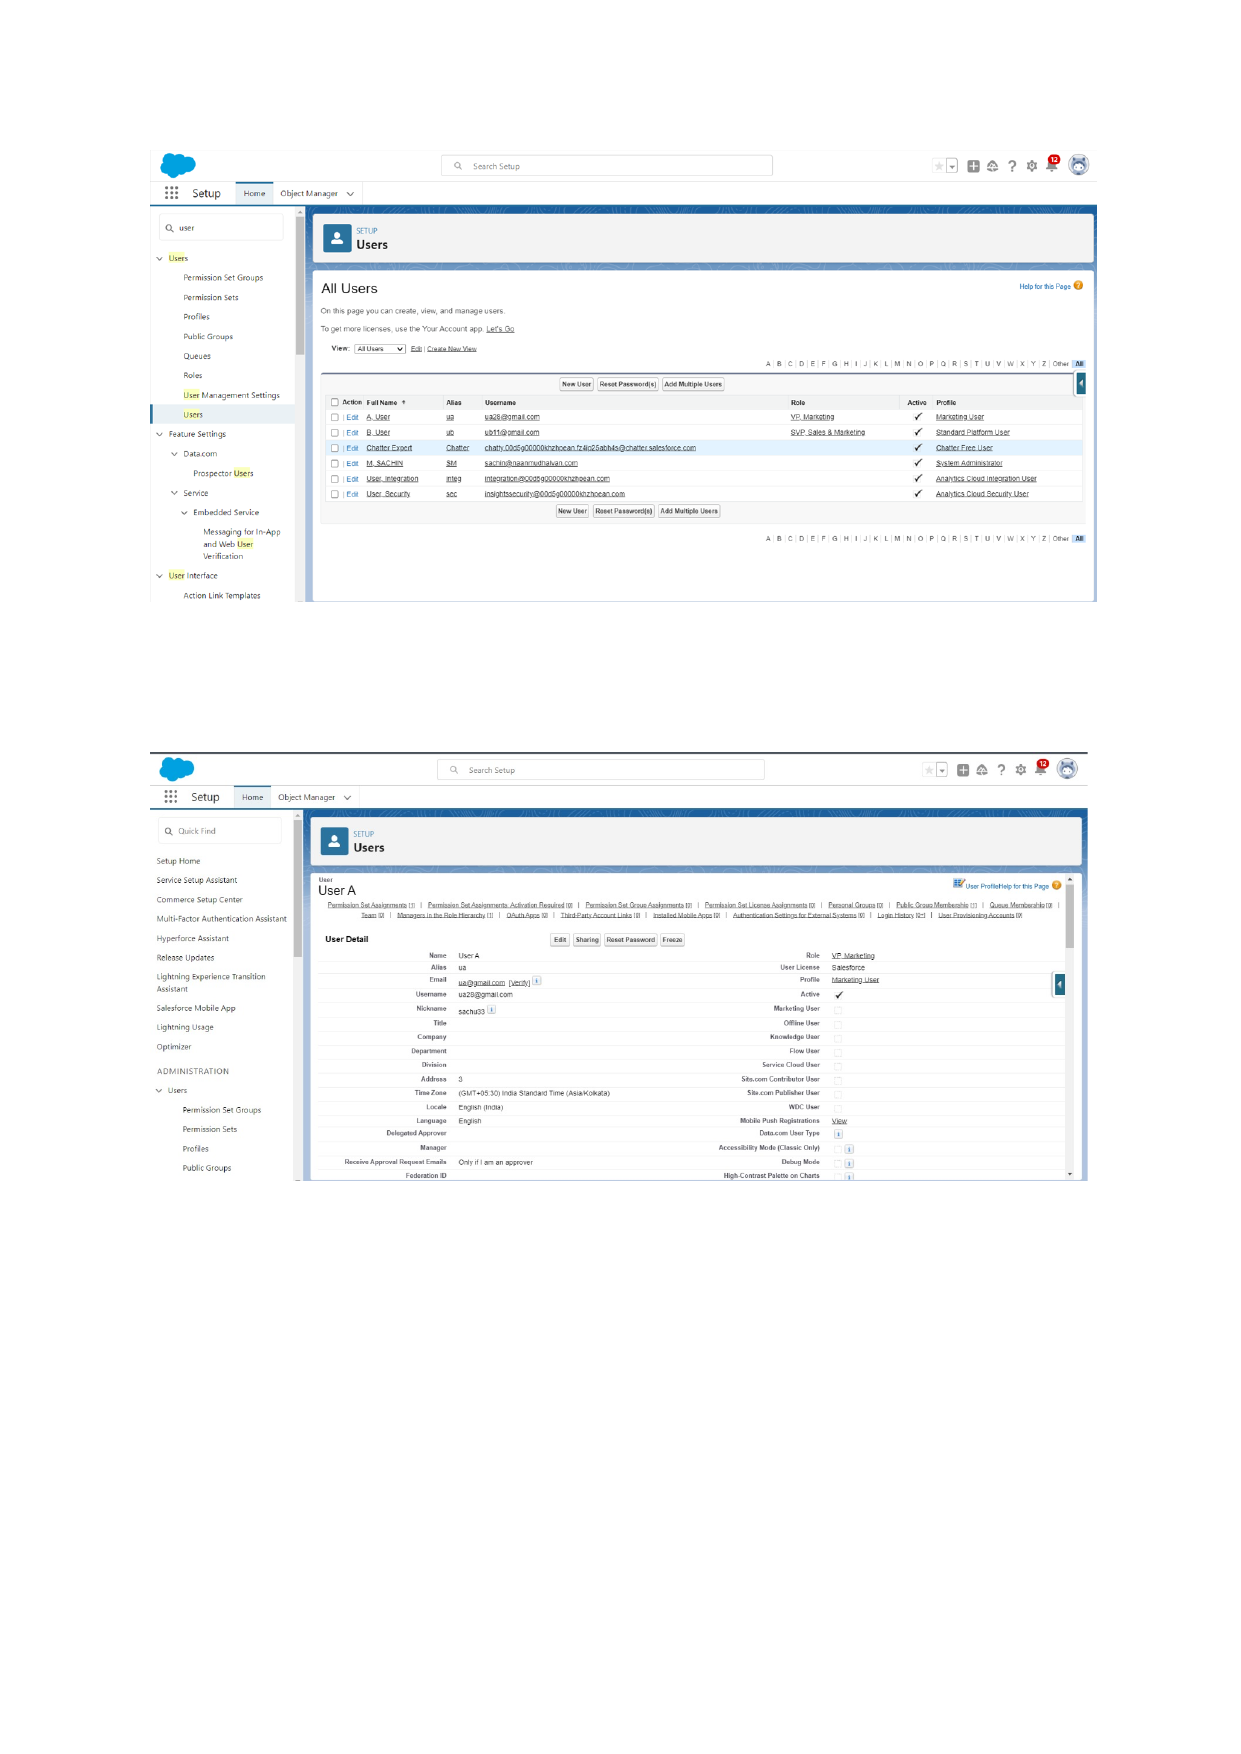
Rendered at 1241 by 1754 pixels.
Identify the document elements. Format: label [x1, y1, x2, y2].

picture [150, 752, 1088, 1181]
picture [150, 150, 1097, 602]
